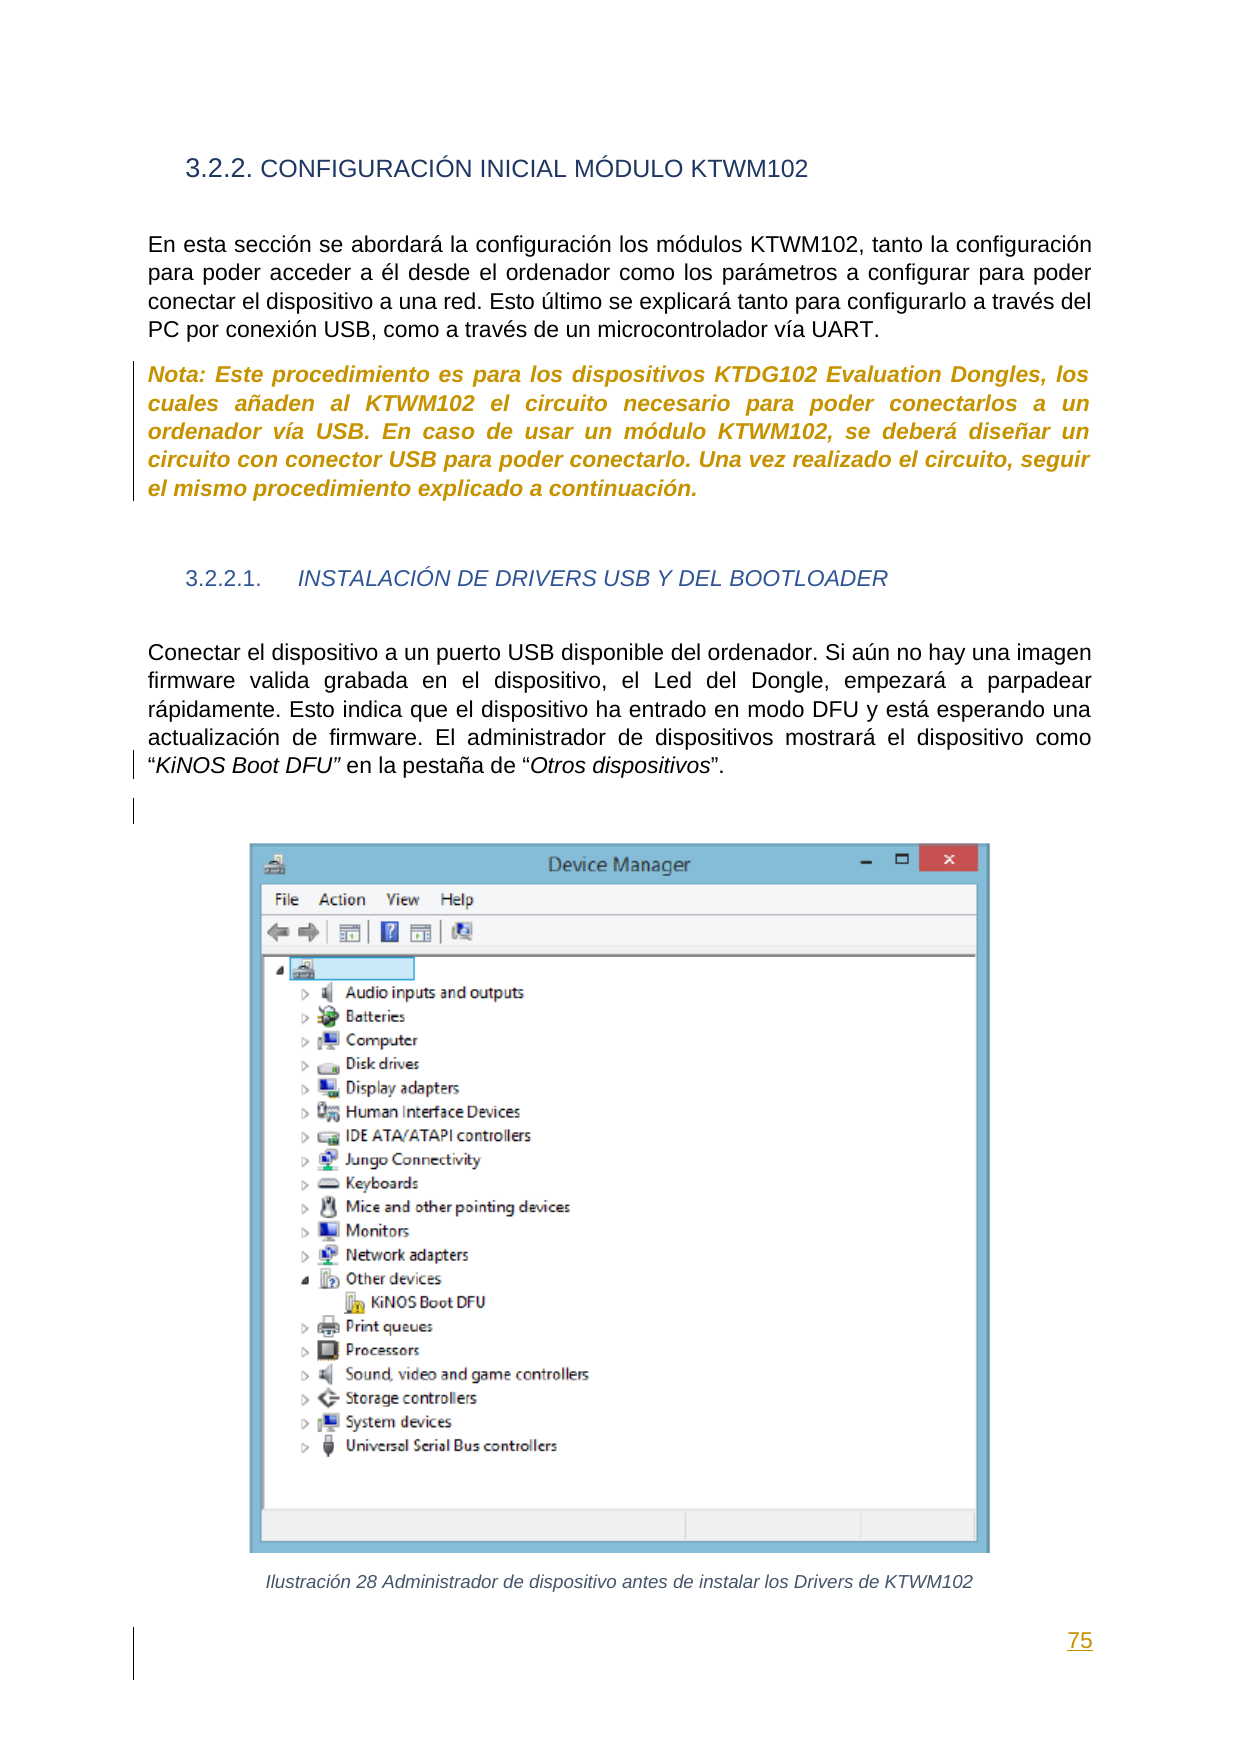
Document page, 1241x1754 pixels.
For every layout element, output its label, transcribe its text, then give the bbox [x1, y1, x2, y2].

subtitle CONFIGURACIÓN INICIAL MÓDULO KTWM102 [185, 152, 1092, 183]
text Nota: Este procedimiento es para los dispositivos KTDG102 Evaluation Dongles, los cuales añaden al KTWM102 el circuito necesario para poder conectarlos a un ordenador vía USB. En caso de usar un módulo KTWM102, se deberá diseñar un circuito con conector USB para poder conectarlo. Una vez realizado el circuito, seguir el mismo procedimiento explicado a continuación. [148, 361, 1092, 501]
picture [247, 842, 993, 1553]
text En esta sección se abordará la configuración los módulos KTWM102, tanto la configuración para poder acceder a él desde el ordenador como los parámetros a configurar para poder conectar el dispositivo a una red. Esto último se explicará tanto para configurarlo a través del PC por conexión USB, como a través de un microcontrolador vía UART. [148, 231, 1092, 342]
text Conectar el dispositivo a un puerto USB disponible del ordenador. Si aún no hay una imagen firmware valida grabada en el dispositivo, el Led del Dongle, empezará a parpadear rápidamente. Esto indica que el dispositivo ha entrado en modo DFU y está esperando una actualización de firmware. El administrador de dispositivos mostrará el dispositivo como “KiNOS Boot DFU” en la pestaña de “Otros dispositivos”. [148, 639, 1092, 779]
subtitle INSTALACIÓN DE DRIVERS USB Y DEL BOOTLOADER [185, 565, 1092, 591]
